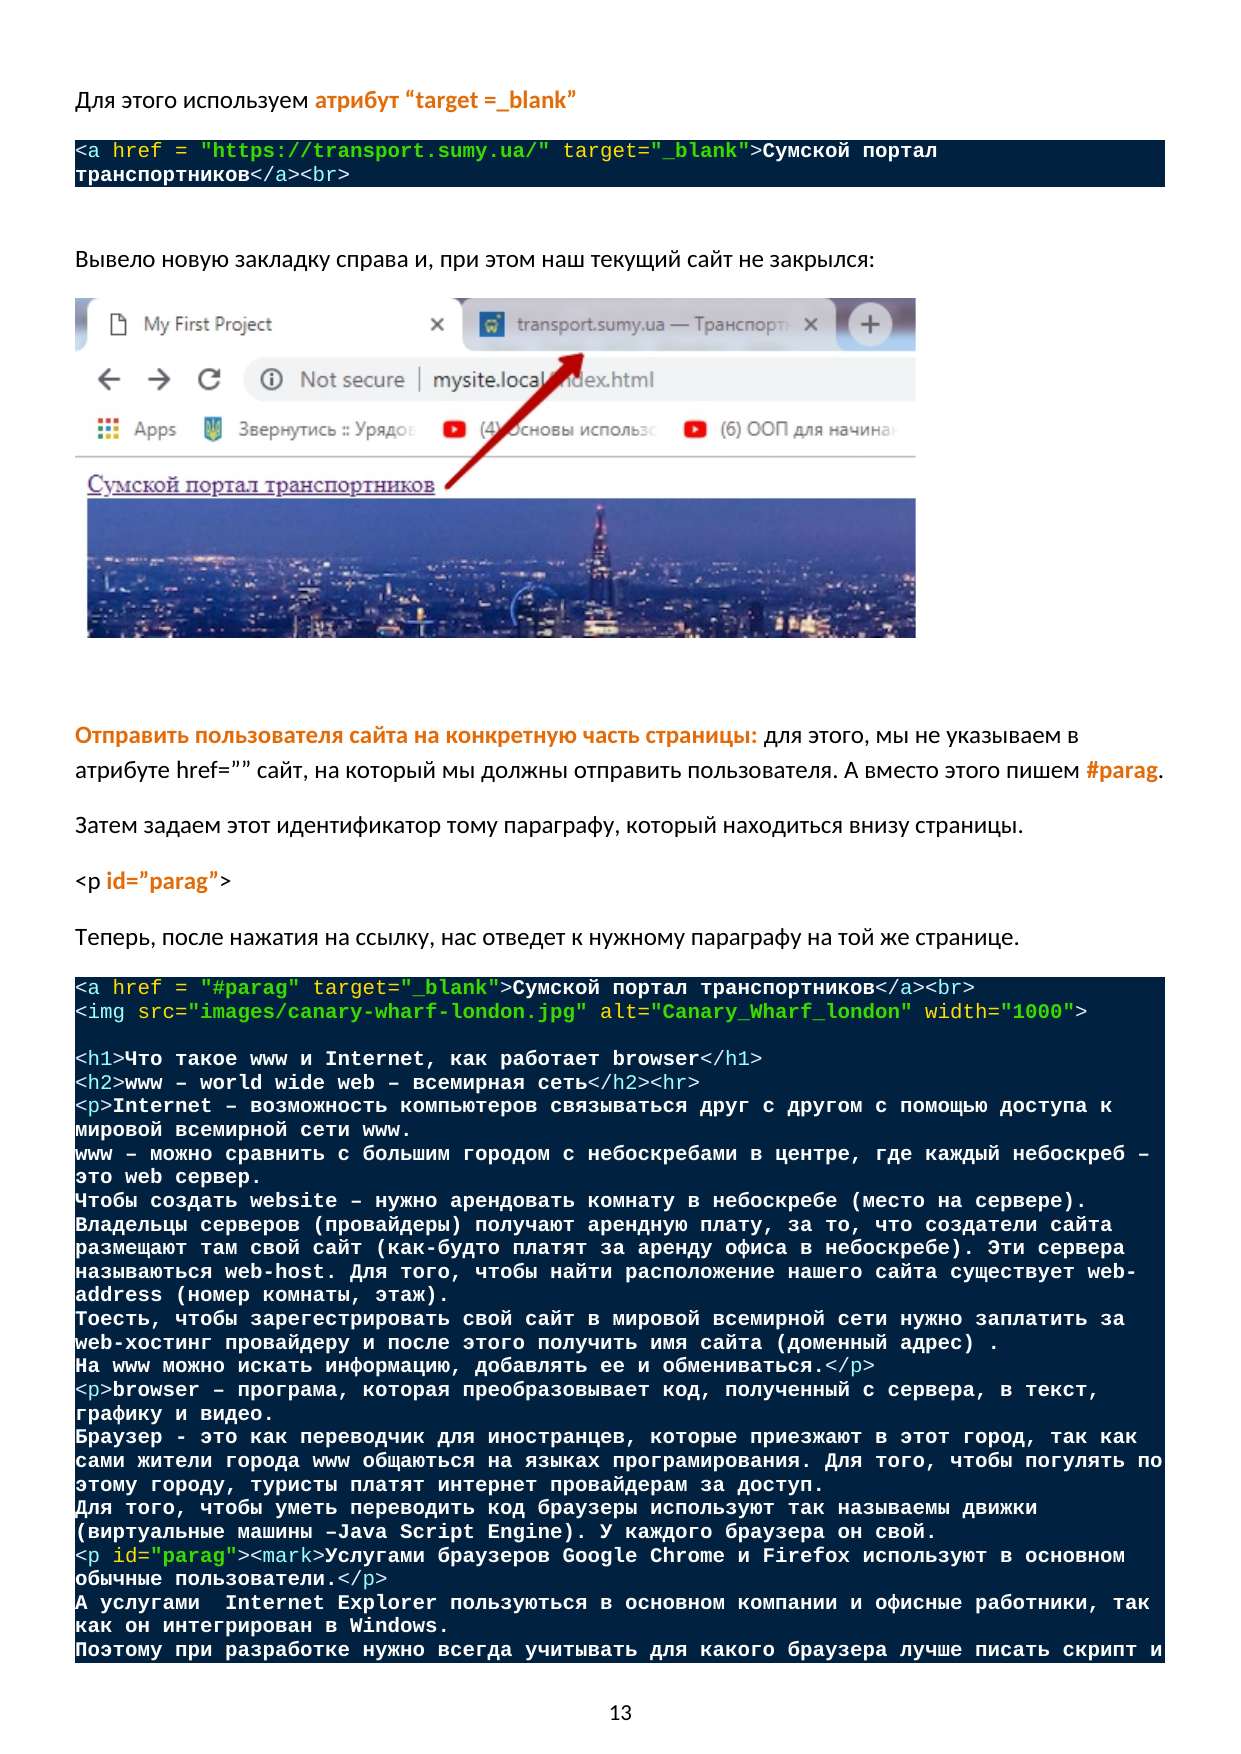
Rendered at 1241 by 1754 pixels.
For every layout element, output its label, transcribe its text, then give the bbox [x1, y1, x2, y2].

text Затем задаем этот идентификатор тому параграфу, который находиться внизу страницы. [75, 809, 1165, 840]
picture [75, 298, 916, 638]
text Для этого используем атрибут “target =_blank” [75, 84, 1165, 114]
text Отправить пользователя сайта на конкретную часть страницы: для этого, мы не указываем в атрибуте href=”” сайт, на который мы должны отправить пользователя. А вместо этого пишем #parag. [75, 719, 1165, 784]
text <p id=”parag”> [75, 865, 1165, 896]
text Теперь, после нажатия на ссылку, нас отведет к нужному параграфу на той же странице. [75, 921, 1165, 952]
text Вывело новую закладку справа и, при этом наш текущий сайт не закрылся: [75, 243, 1165, 273]
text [75, 977, 1165, 1663]
text <a href = "https://transport.sumy.ua/" target="_blank">Сумской портал транспортников</a><br> [75, 140, 1165, 187]
